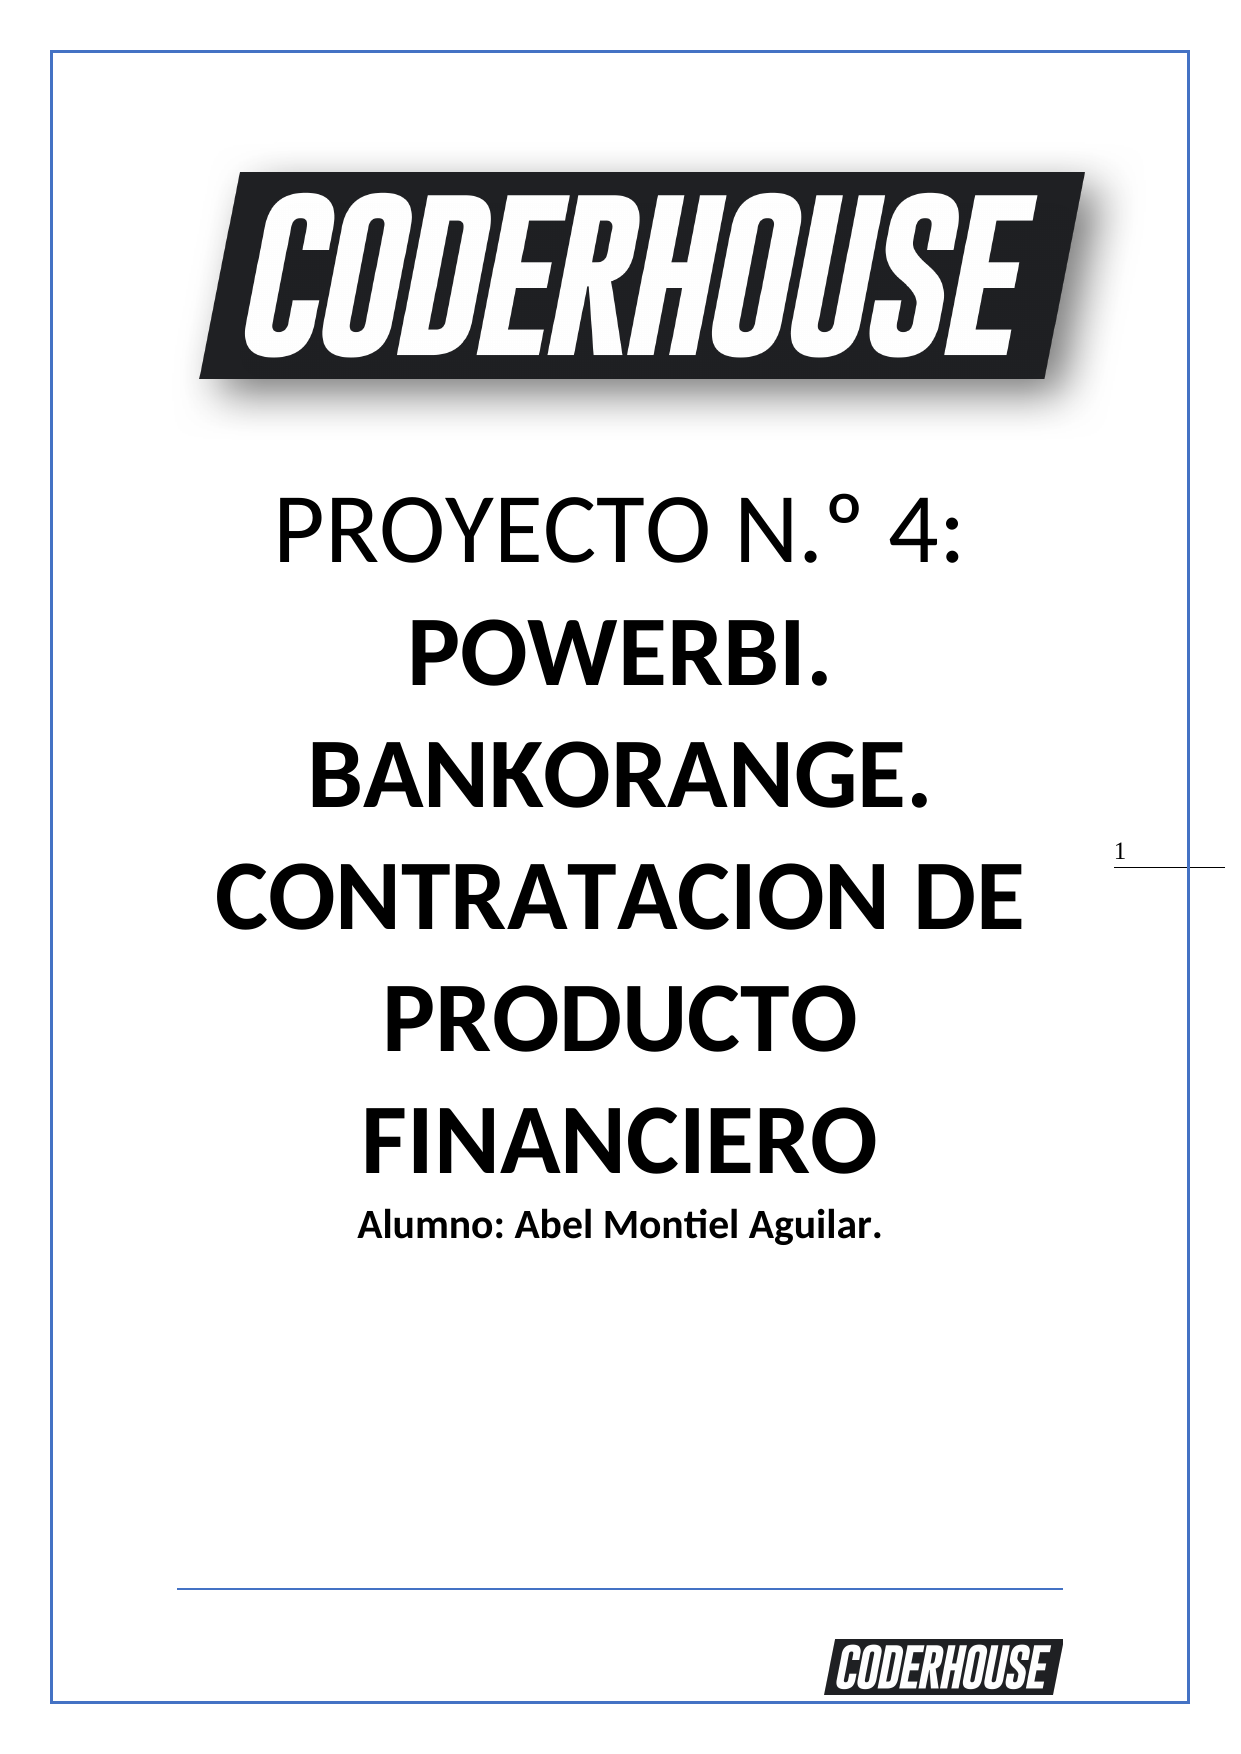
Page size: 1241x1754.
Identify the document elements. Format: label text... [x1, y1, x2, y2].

picture [199, 172, 1085, 379]
picture [824, 1639, 1063, 1695]
text Alumno: Abel Montiel Aguilar. [177, 1198, 1063, 1249]
text POWERBI. [177, 588, 1063, 710]
text BANKORANGE. [177, 710, 1063, 832]
text PROYECTO N.º 4: [177, 466, 1063, 588]
text CONTRATACION DE PRODUCTO FINANCIERO [177, 832, 1063, 1198]
